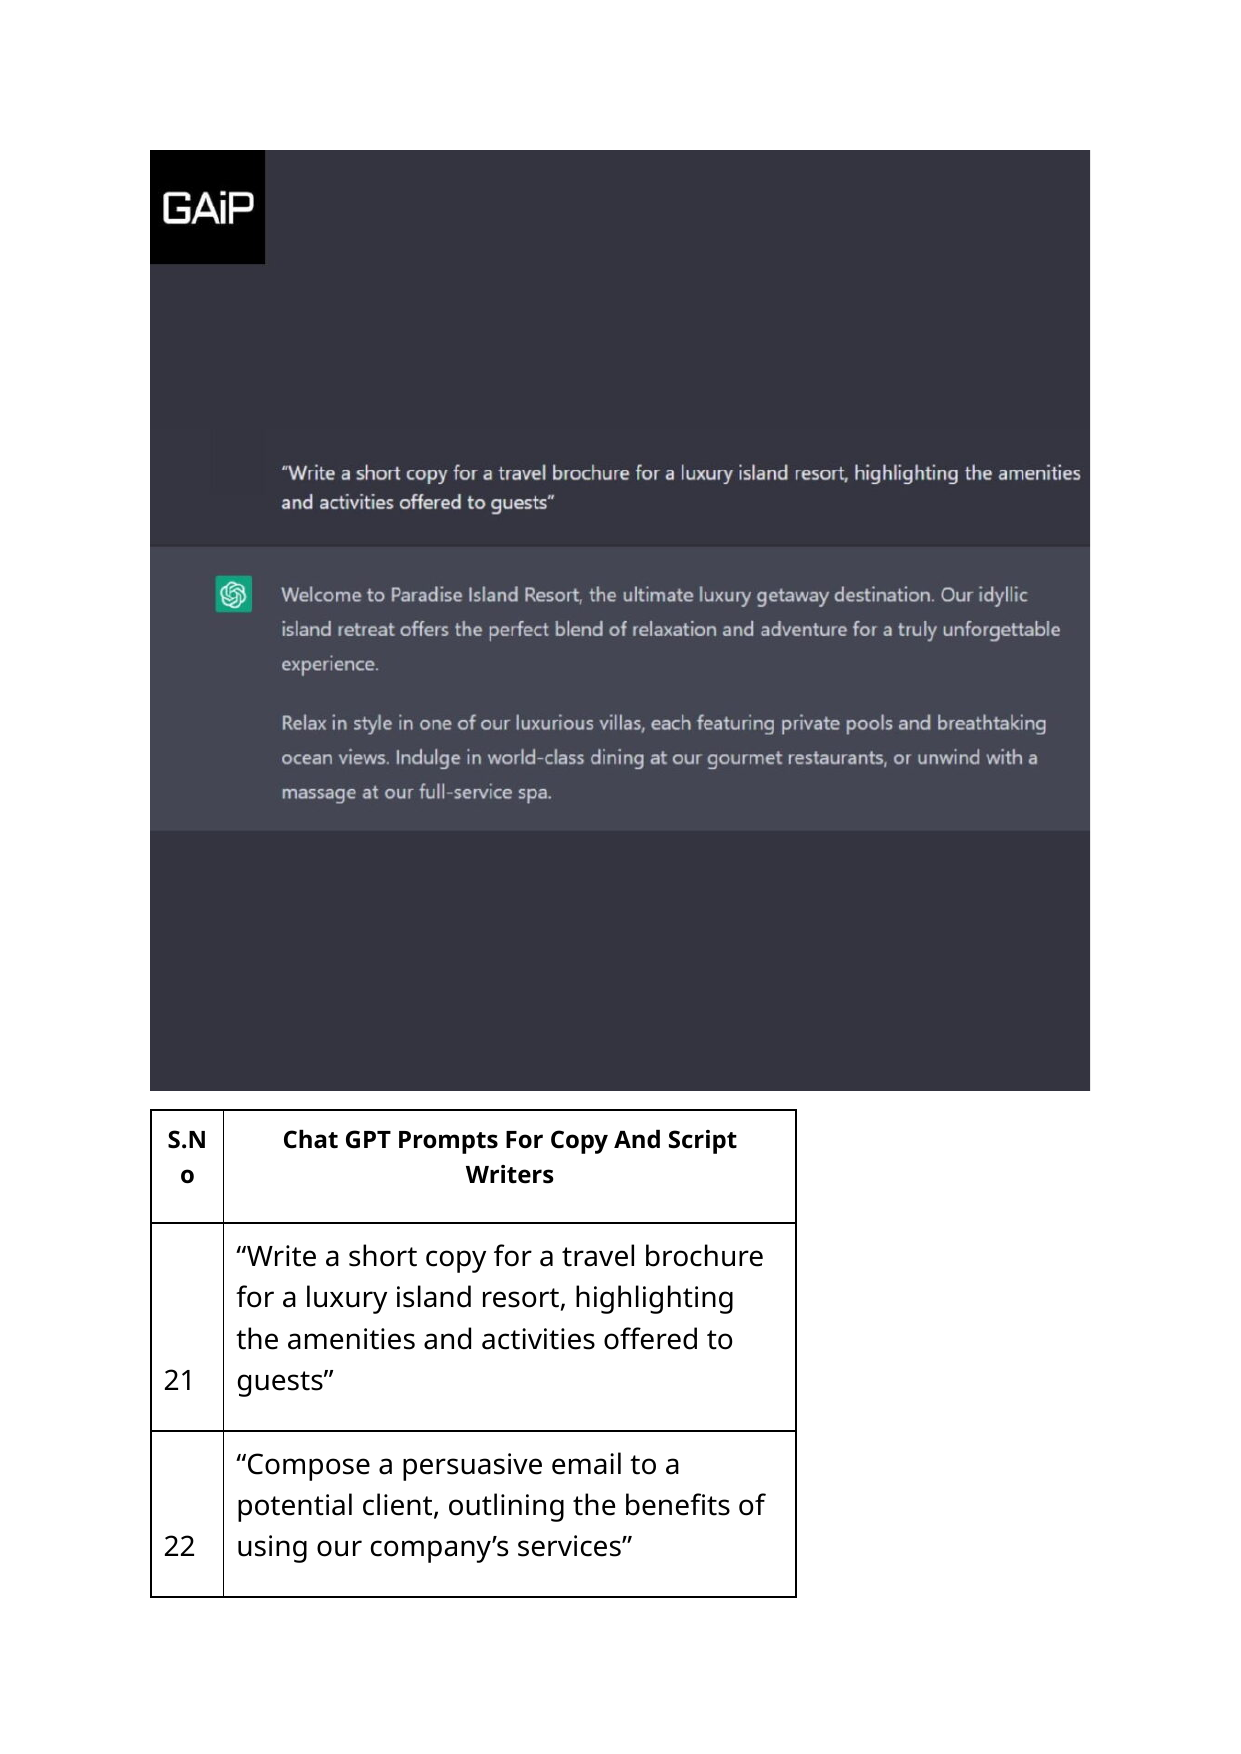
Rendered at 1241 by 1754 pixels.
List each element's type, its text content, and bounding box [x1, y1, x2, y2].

table_cell “Write a short copy for a travel brochure for a luxury island resort, highlighting the amenities and activities offered to guests” [224, 1224, 795, 1430]
table_header S.No [152, 1111, 223, 1222]
table_cell 22 [152, 1432, 223, 1596]
picture [150, 150, 1091, 1091]
table_cell “Compose a persuasive email to a potential client, outlining the benefits of using our company’s services” [224, 1432, 795, 1596]
table_cell 21 [152, 1224, 223, 1430]
table_header Chat GPT Prompts For Copy And Script Writers [224, 1111, 795, 1222]
